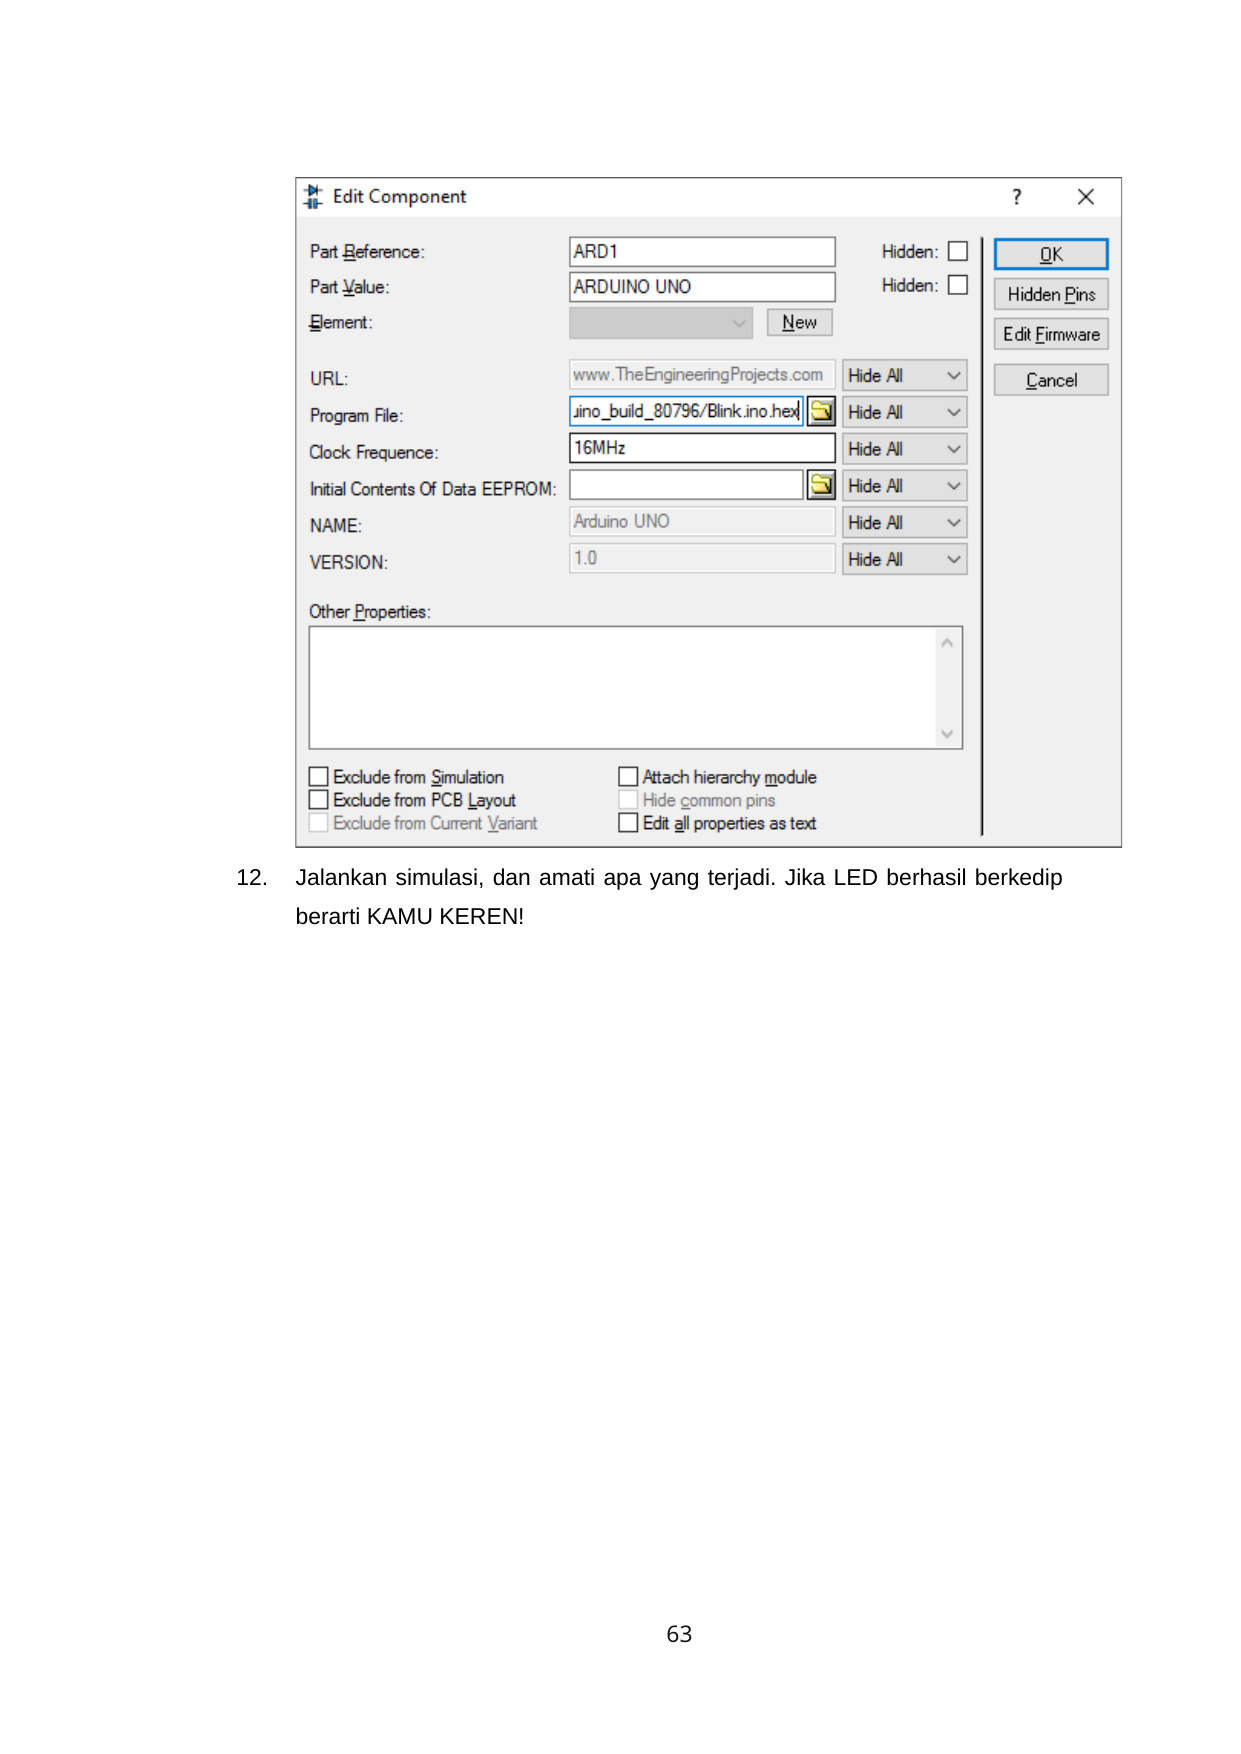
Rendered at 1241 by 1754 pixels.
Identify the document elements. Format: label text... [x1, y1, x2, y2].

picture [295, 177, 1123, 848]
list Jalankan simulasi, dan amati apa yang terjadi. Jika LED berhasil berkedip berarti KAMU KEREN! [236, 863, 1063, 929]
